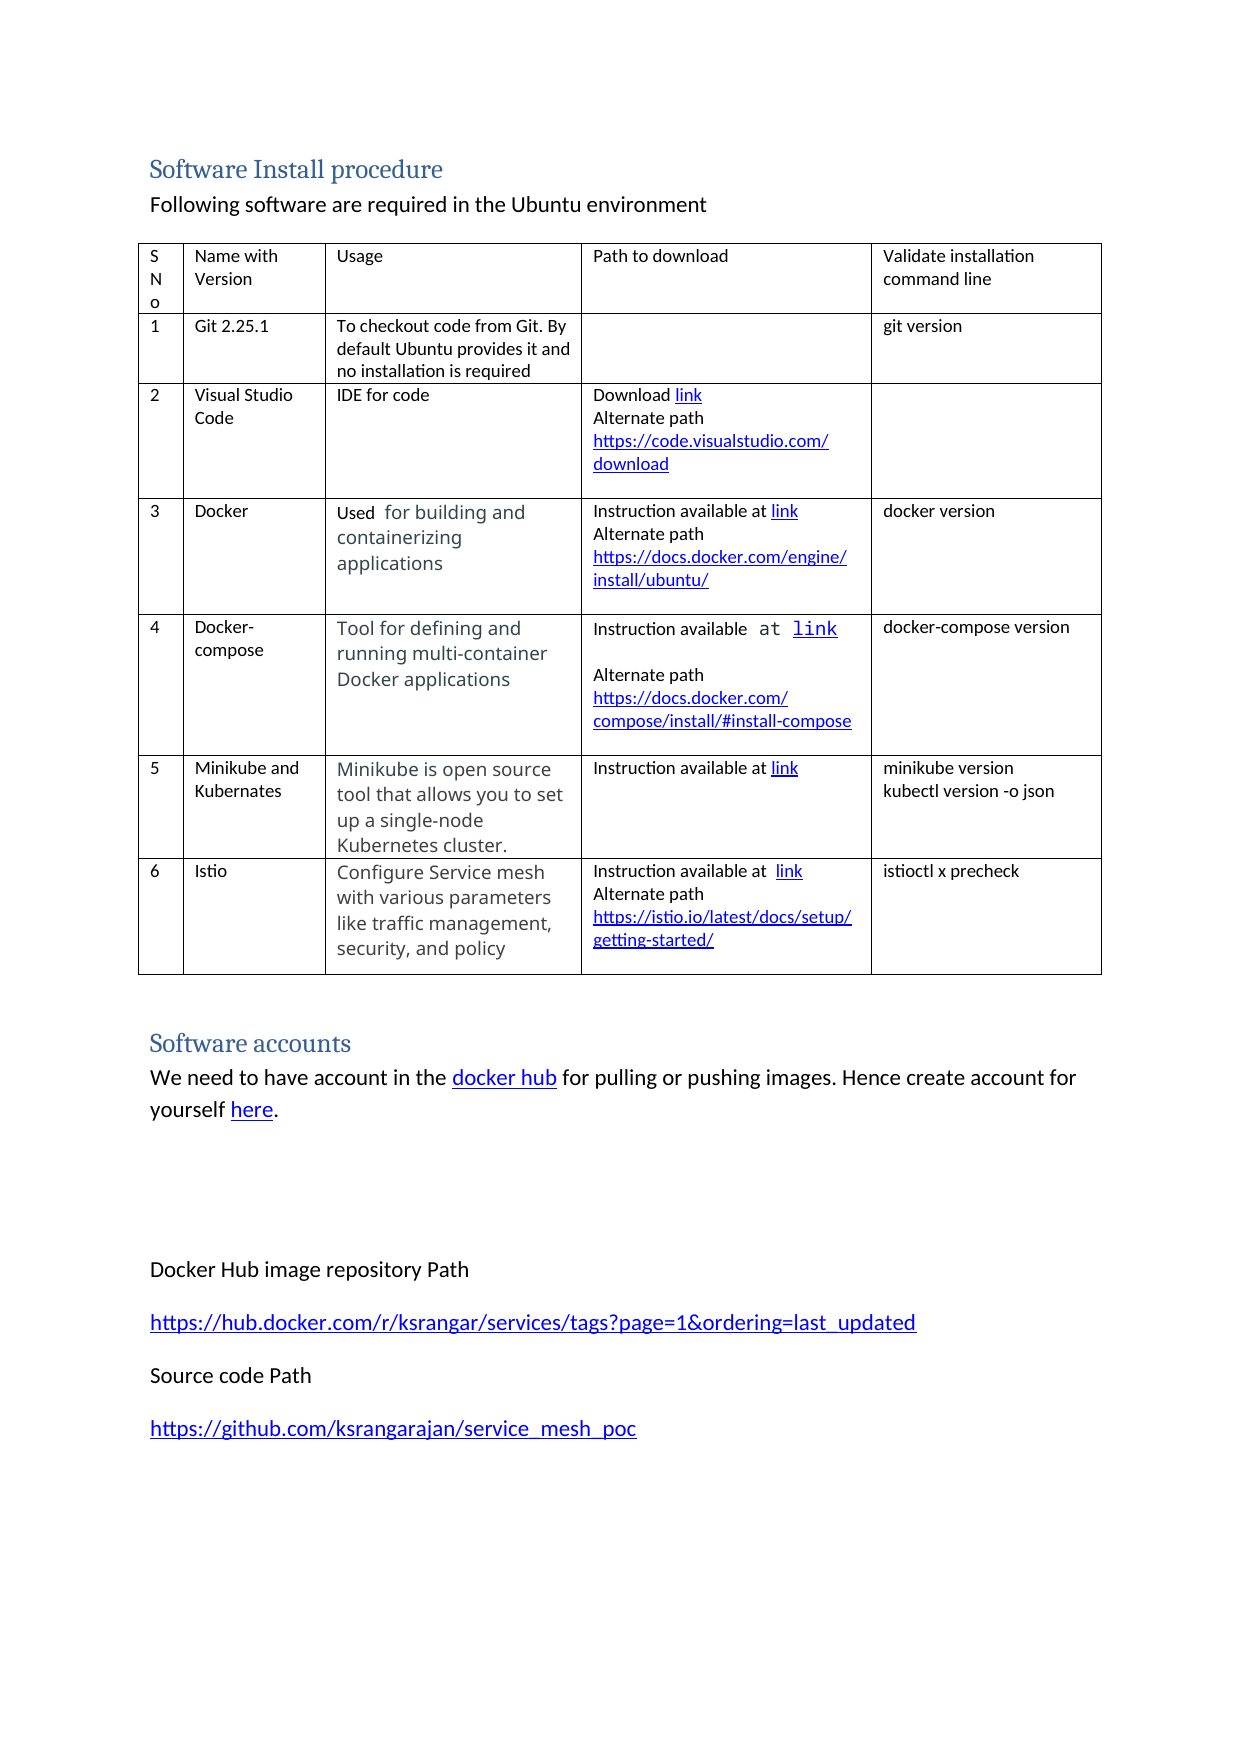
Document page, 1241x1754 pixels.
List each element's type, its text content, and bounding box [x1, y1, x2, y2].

subtitle Software Install procedure [150, 154, 1090, 185]
table_cell Minikube is open source tool that allows you to set up a single-node Kubernetes cluster. [326, 756, 581, 858]
table_cell Used for building and containerizing applications [326, 499, 581, 614]
table_cell Instruction available at link Alternate path https://docs.docker.com/engine/install/ubuntu/ [582, 499, 871, 614]
table_cell 6 [139, 859, 183, 974]
subtitle Software accounts [150, 1028, 1090, 1059]
table_cell 5 [139, 756, 183, 858]
table_header Name with Version [184, 244, 325, 313]
table_cell Docker-compose [184, 615, 325, 755]
table_cell istioctl x precheck [872, 859, 1101, 974]
text https://hub.docker.com/r/ksrangar/services/tags?page=1&ordering=last_updated [150, 1308, 1090, 1336]
table_header Usage [326, 244, 581, 313]
table_cell 1 [139, 314, 183, 382]
table_cell Istio [184, 859, 325, 974]
text Docker Hub image repository Path [150, 1255, 1090, 1283]
table_cell 2 [139, 384, 183, 498]
table_cell [582, 314, 871, 382]
table_cell 3 [139, 499, 183, 614]
table_cell 4 [139, 615, 183, 755]
table_cell To checkout code from Git. By default Ubuntu provides it and no installation is required [326, 314, 581, 382]
table_header S No [139, 244, 183, 313]
table_cell Configure Service mesh with various parameters like traffic management, security, and policy [326, 859, 581, 974]
table_cell Download link Alternate path https://code.visualstudio.com/download [582, 384, 871, 498]
text https://github.com/ksrangarajan/service_mesh_poc [150, 1414, 1090, 1442]
table_cell Instruction available at link [582, 756, 871, 858]
table_cell git version [872, 314, 1101, 382]
table_cell Instruction available at link Alternate path https://docs.docker.com/compose/install/#install-compose [582, 615, 871, 755]
table_cell IDE for code [326, 384, 581, 498]
table_header Validate installation command line [872, 244, 1101, 313]
table_cell Minikube and Kubernates [184, 756, 325, 858]
table_cell docker-compose version [872, 615, 1101, 755]
table_header Path to download [582, 244, 871, 313]
table_cell Visual Studio Code [184, 384, 325, 498]
table_cell Docker [184, 499, 325, 614]
table_cell Git 2.25.1 [184, 314, 325, 382]
text Following software are required in the Ubuntu environment [150, 190, 1090, 218]
table_cell Instruction available at link Alternate path https://istio.io/latest/docs/setup/getting-started/ [582, 859, 871, 974]
text Source code Path [150, 1361, 1090, 1389]
table_cell Tool for defining and running multi-container Docker applications [326, 615, 581, 755]
table_cell [872, 384, 1101, 498]
table_cell docker version [872, 499, 1101, 614]
text We need to have account in the docker hub for pulling or pushing images. Hence create account for yourself here. [150, 1063, 1090, 1124]
table_cell minikube version kubectl version -o json [872, 756, 1101, 858]
